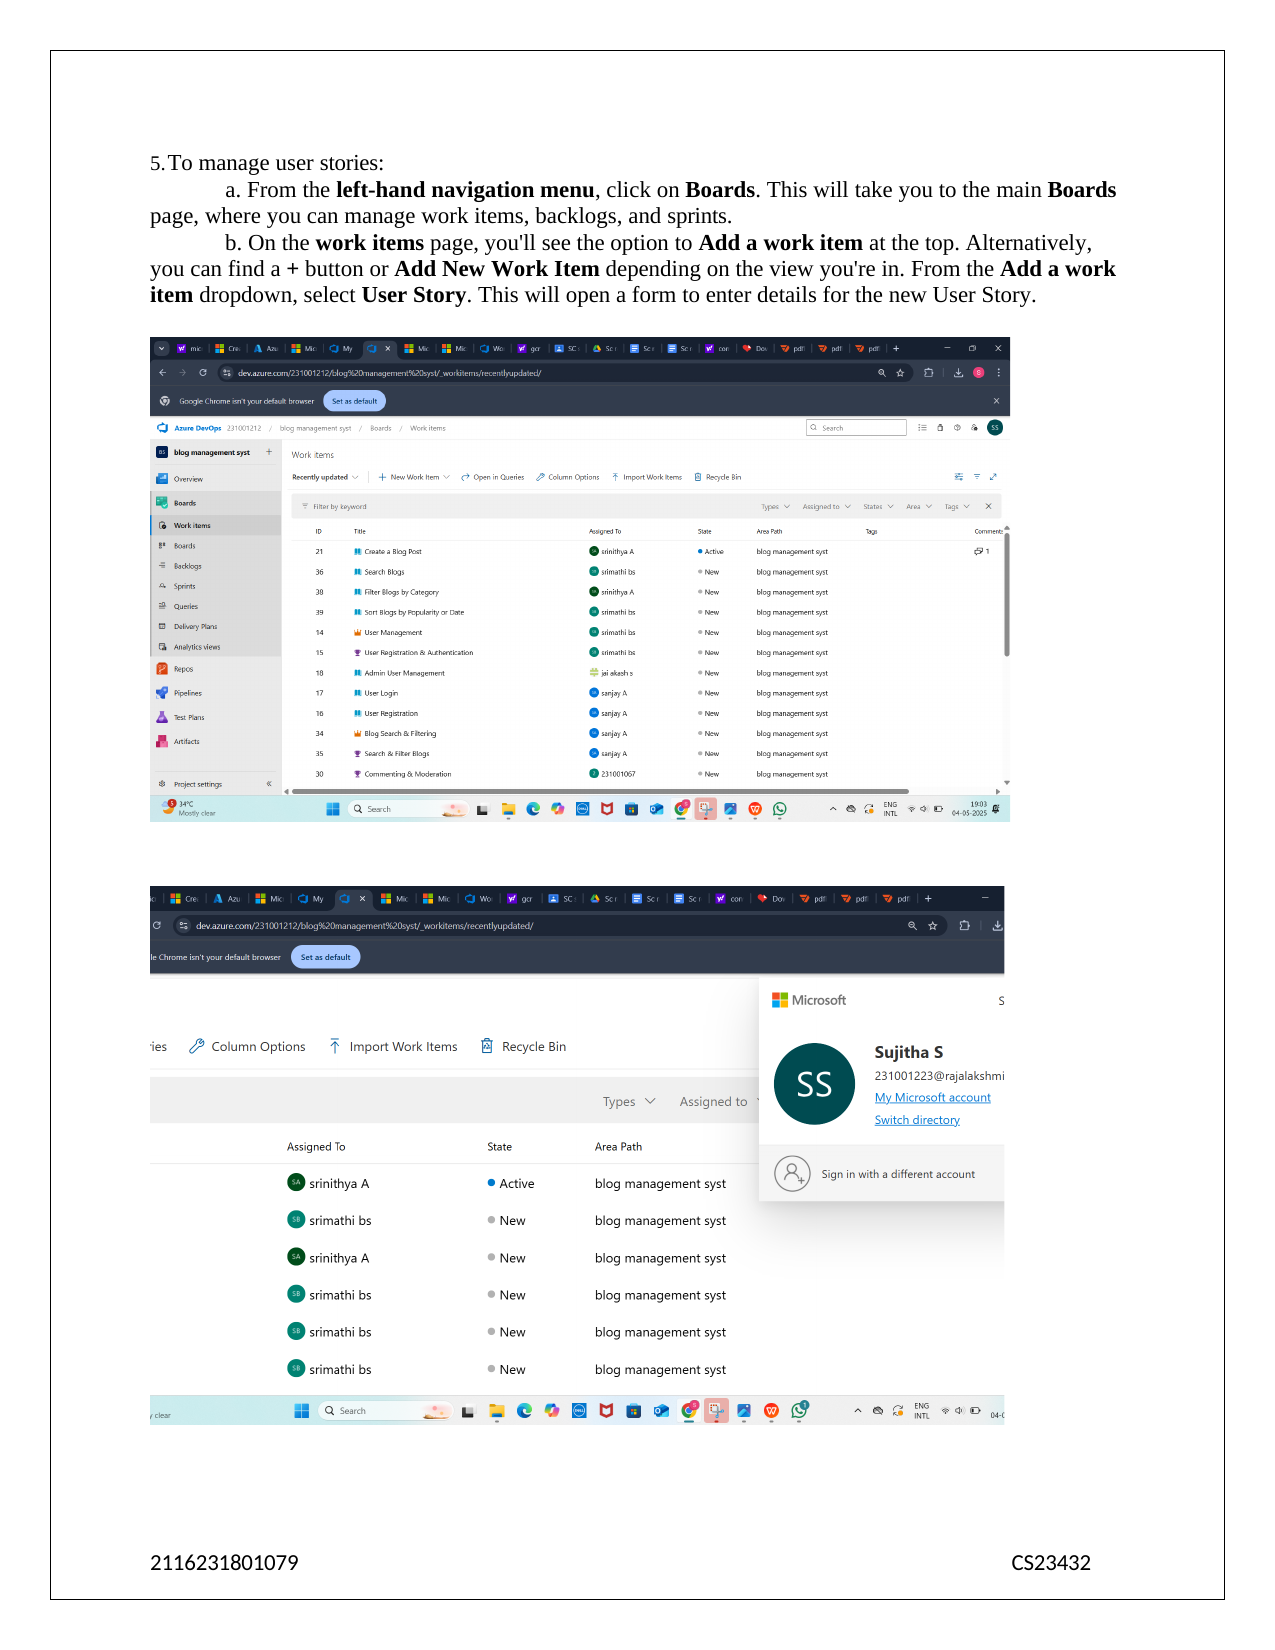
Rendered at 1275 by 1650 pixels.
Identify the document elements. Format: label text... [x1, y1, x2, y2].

list From the left-hand navigation menu, click on Boards. This will take you to the main Boards [225, 176, 1162, 202]
picture [150, 337, 1011, 822]
list On the work items page, you'll see the option to Add a work item at the top. Alternatively, you can find a + button or Add New Work Item depending on the view you're in. From the Add a work item dropdown, select User Story. This will open a form to enter details for the new User Story. [150, 229, 1117, 308]
picture [150, 886, 1005, 1425]
text page, where you can manage work items, backlogs, and sprints. [150, 202, 1162, 229]
list To manage user stories: [150, 150, 1162, 176]
